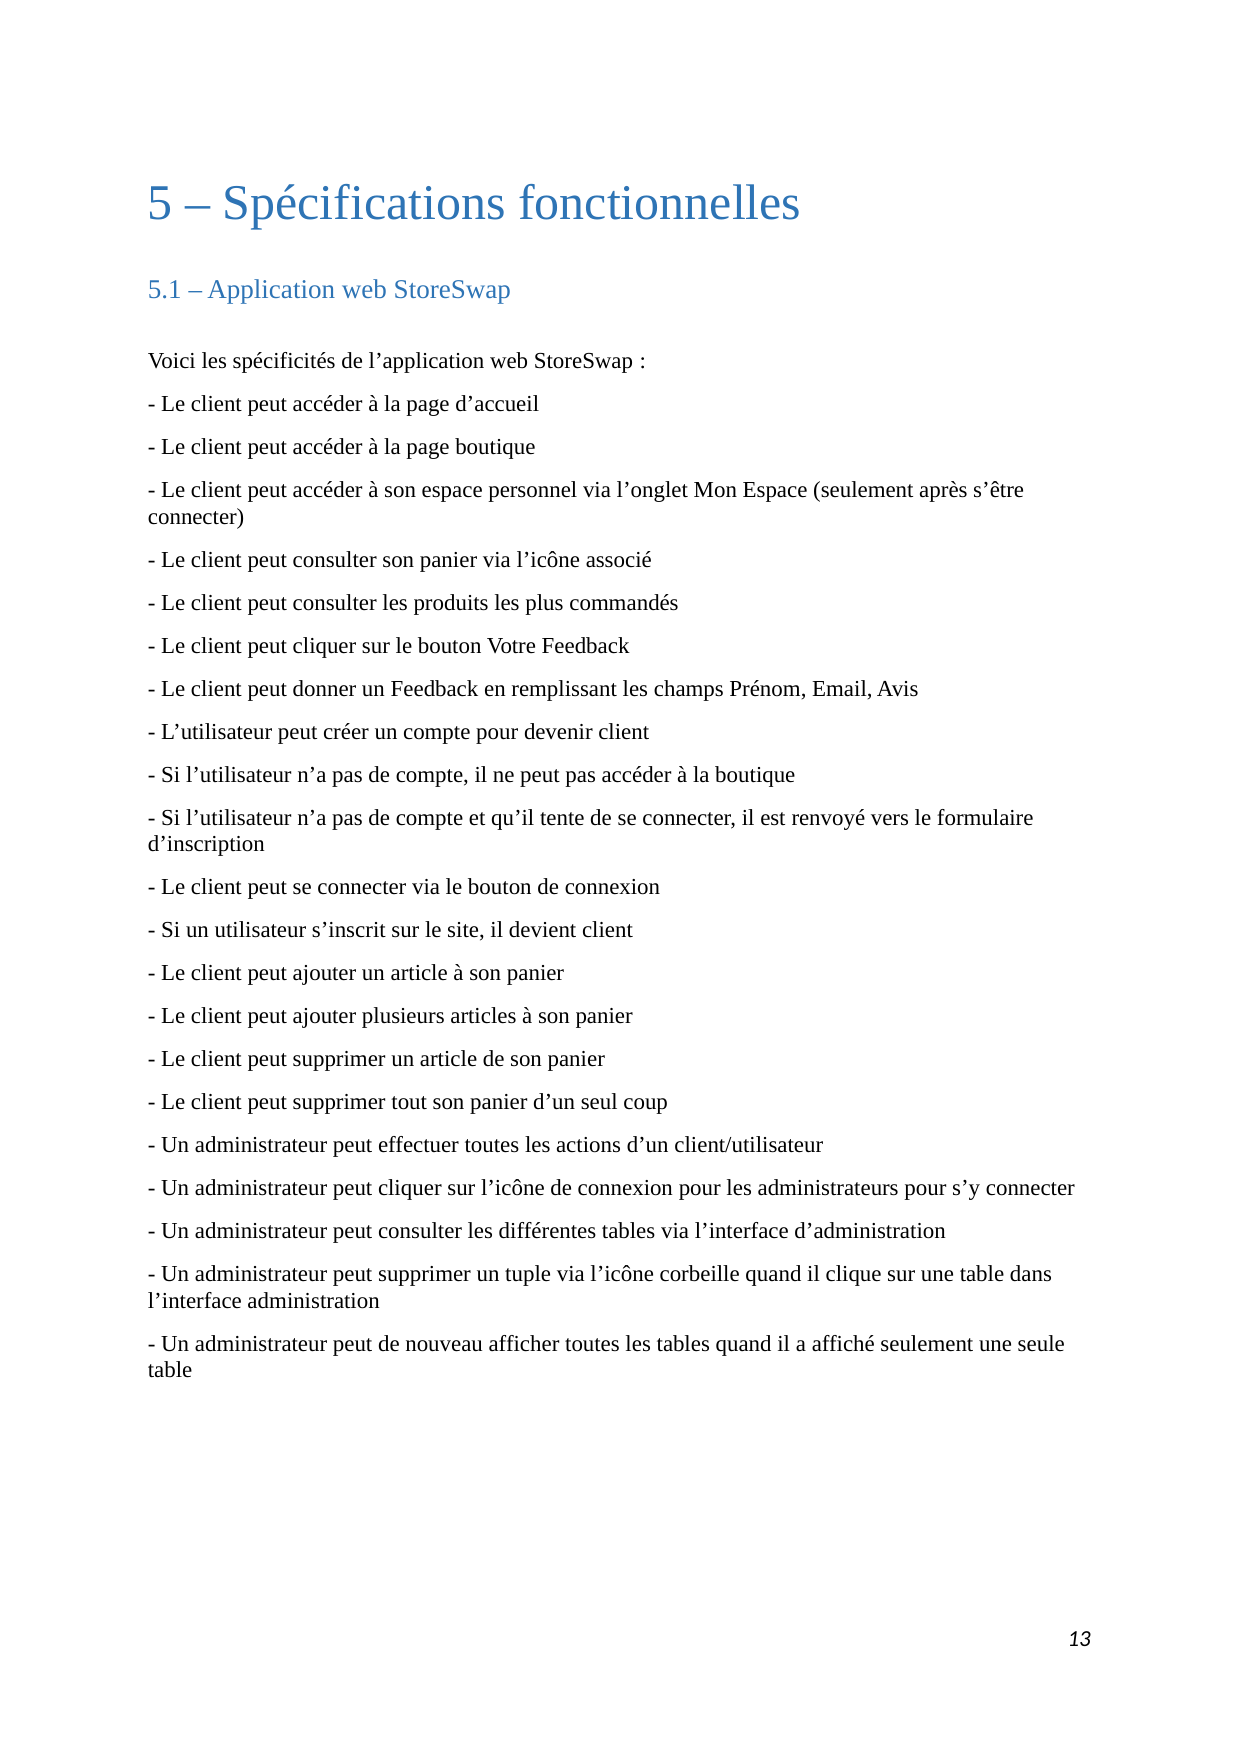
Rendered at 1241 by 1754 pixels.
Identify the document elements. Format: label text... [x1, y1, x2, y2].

subtitle 5.1 – Application web StoreSwap [148, 273, 1093, 304]
text - Le client peut accéder à la page d’accueil [148, 390, 1093, 417]
text - Un administrateur peut supprimer un tuple via l’icône corbeille quand il clique sur une table dans l’interface administration [148, 1260, 1093, 1313]
text - Le client peut ajouter plusieurs articles à son panier [148, 1002, 1093, 1029]
text - Le client peut se connecter via le bouton de connexion [148, 873, 1093, 899]
text - Un administrateur peut de nouveau afficher toutes les tables quand il a affiché seulement une seule table [148, 1330, 1093, 1382]
text - Le client peut consulter son panier via l’icône associé [148, 546, 1093, 572]
text - Le client peut supprimer un article de son panier [148, 1045, 1093, 1072]
text - Un administrateur peut cliquer sur l’icône de connexion pour les administrateurs pour s’y connecter [148, 1174, 1093, 1201]
text - Si un utilisateur s’inscrit sur le site, il devient client [148, 916, 1093, 943]
text - Le client peut accéder à la page boutique [148, 433, 1093, 460]
text - Le client peut accéder à son espace personnel via l’onglet Mon Espace (seulement après s’être connecter) [148, 476, 1093, 529]
text - Le client peut cliquer sur le bouton Votre Feedback [148, 632, 1093, 658]
text - Un administrateur peut effectuer toutes les actions d’un client/utilisateur [148, 1131, 1093, 1158]
text - Le client peut supprimer tout son panier d’un seul coup [148, 1088, 1093, 1115]
text Voici les spécificités de l’application web StoreSwap : [148, 347, 1093, 374]
subtitle 5 – Spécifications fonctionnelles [148, 173, 1093, 230]
text - Le client peut consulter les produits les plus commandés [148, 589, 1093, 615]
text - Le client peut donner un Feedback en remplissant les champs Prénom, Email, Avis [148, 675, 1093, 701]
text - Un administrateur peut consulter les différentes tables via l’interface d’administration [148, 1217, 1093, 1244]
text - Le client peut ajouter un article à son panier [148, 959, 1093, 986]
text - Si l’utilisateur n’a pas de compte et qu’il tente de se connecter, il est renvoyé vers le formulaire d’inscription [148, 804, 1093, 857]
text - L’utilisateur peut créer un compte pour devenir client [148, 718, 1093, 744]
text - Si l’utilisateur n’a pas de compte, il ne peut pas accéder à la boutique [148, 761, 1093, 787]
